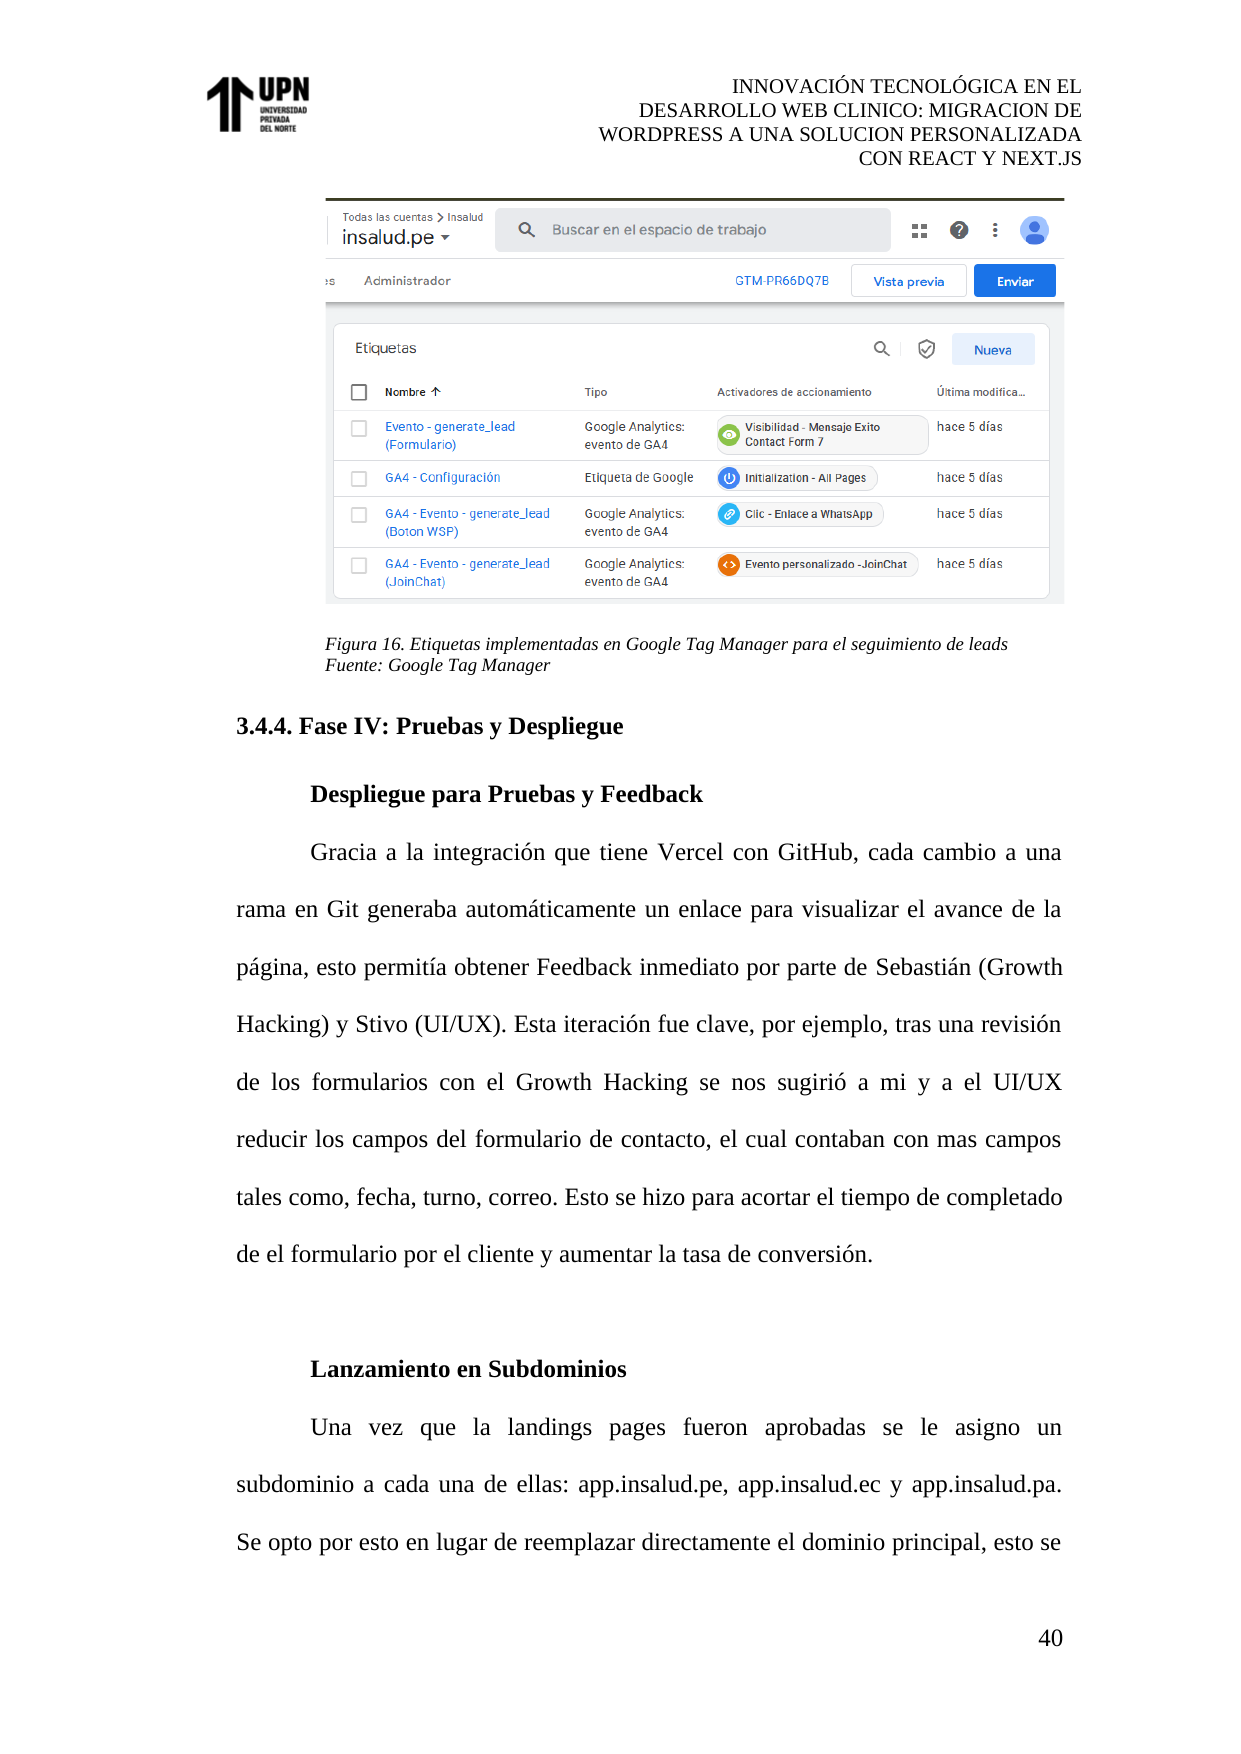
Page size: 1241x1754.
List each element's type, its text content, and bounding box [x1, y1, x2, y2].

list Lanzamiento en Subdominios [236, 1354, 1063, 1383]
text Figura 16. Etiquetas implementadas en Google Tag Manager para el seguimiento de leads [251, 632, 1063, 654]
subtitle 3.4.4. Fase IV: Pruebas y Despliegue [177, 711, 1063, 740]
list Gracia a la integración que tiene Vercel con GitHub, cada cambio a una rama en Git generaba automáticamente un enlace para visualizar el avance de la página, esto permitía obtener Feedback inmediato por parte de Sebastián (Growth Hacking) y Stivo (UI/UX). Esta iteración fue clave, por ejemplo, tras una revisión de los formularios con el Growth Hacking se nos sugirió a mi y a el UI/UX reducir los campos del formulario de contacto, el cual contaban con mas campos tales como, fecha, turno, correo. Esto se hizo para acortar el tiempo de completado de el formulario por el cliente y aumentar la tasa de conversión. [236, 837, 1063, 1268]
picture [325, 198, 1065, 604]
text Fuente: Google Tag Manager [251, 654, 1063, 676]
list Despliegue para Pruebas y Feedback [236, 779, 1063, 808]
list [236, 1412, 1063, 1556]
picture [203, 73, 313, 132]
